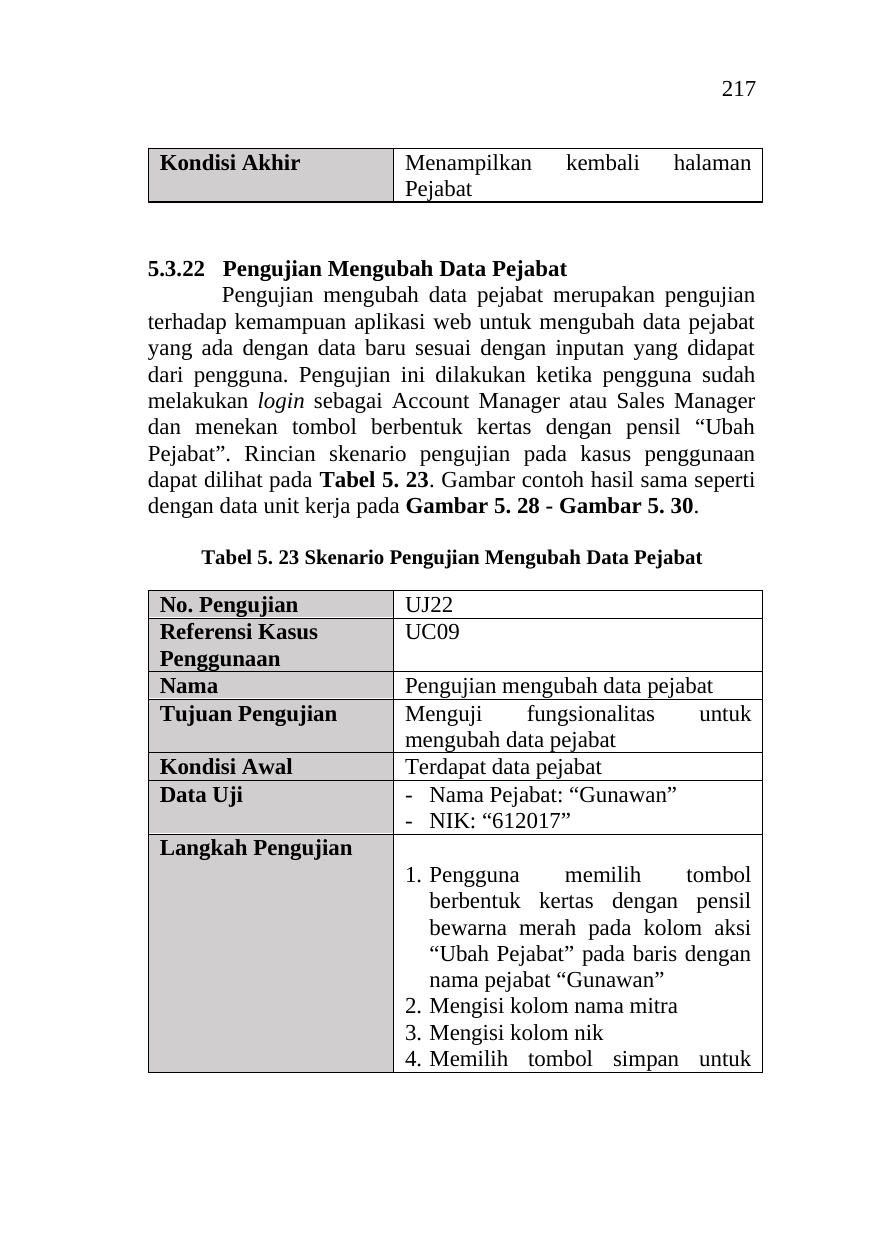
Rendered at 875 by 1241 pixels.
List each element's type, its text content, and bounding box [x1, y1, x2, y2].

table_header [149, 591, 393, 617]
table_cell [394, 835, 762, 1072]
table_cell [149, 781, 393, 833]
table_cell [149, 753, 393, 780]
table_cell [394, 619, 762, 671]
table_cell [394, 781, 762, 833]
subtitle Pengujian Mengubah Data Pejabat [148, 255, 756, 282]
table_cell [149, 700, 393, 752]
text Tabel 5. 23 Skenario Pengujian Mengubah Data Pejabat [148, 545, 756, 569]
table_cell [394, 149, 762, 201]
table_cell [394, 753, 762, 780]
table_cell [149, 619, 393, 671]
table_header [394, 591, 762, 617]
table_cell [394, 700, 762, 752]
text Pengujian mengubah data pejabat merupakan pengujian terhadap kemampuan aplikasi web untuk mengubah data pejabat yang ada dengan data baru sesuai dengan inputan yang didapat dari pengguna. Pengujian ini dilakukan ketika pengguna sudah melakukan login sebagai Account Manager atau Sales Manager dan menekan tombol berbentuk kertas dengan pensil “Ubah Pejabat”. Rincian skenario pengujian pada kasus penggunaan dapat dilihat pada Tabel 5. 23. Gambar contoh hasil sama seperti dengan data unit kerja pada Gambar 5. 28 - Gambar 5. 30. [148, 282, 756, 519]
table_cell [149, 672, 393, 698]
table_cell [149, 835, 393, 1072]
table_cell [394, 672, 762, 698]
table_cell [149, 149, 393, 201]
